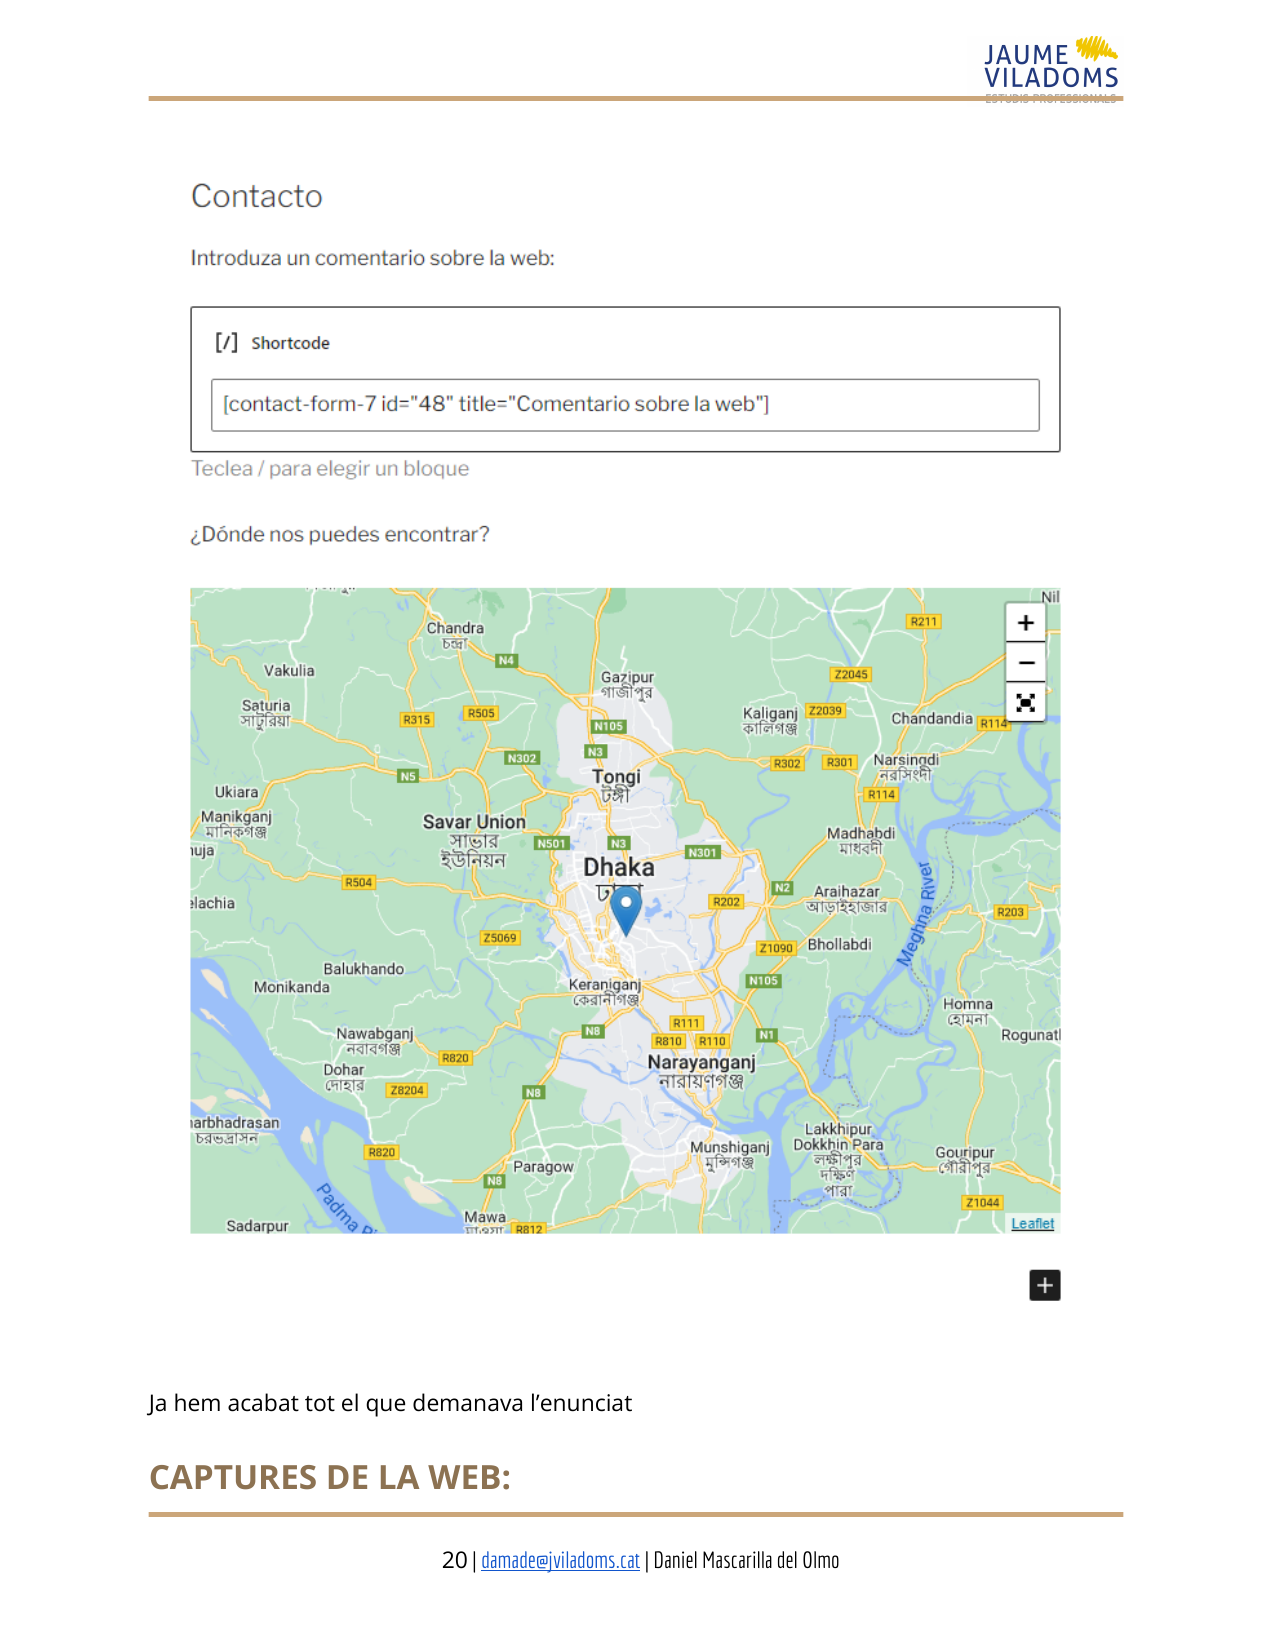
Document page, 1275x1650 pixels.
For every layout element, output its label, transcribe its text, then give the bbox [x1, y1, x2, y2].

text Ja hem acabat tot el que demanava l’enunciat [148, 1386, 1125, 1418]
picture [148, 1512, 1124, 1517]
picture [148, 36, 1125, 107]
picture [148, 150, 1124, 1350]
subtitle CAPTURES DE LA WEB: [148, 1454, 1125, 1499]
